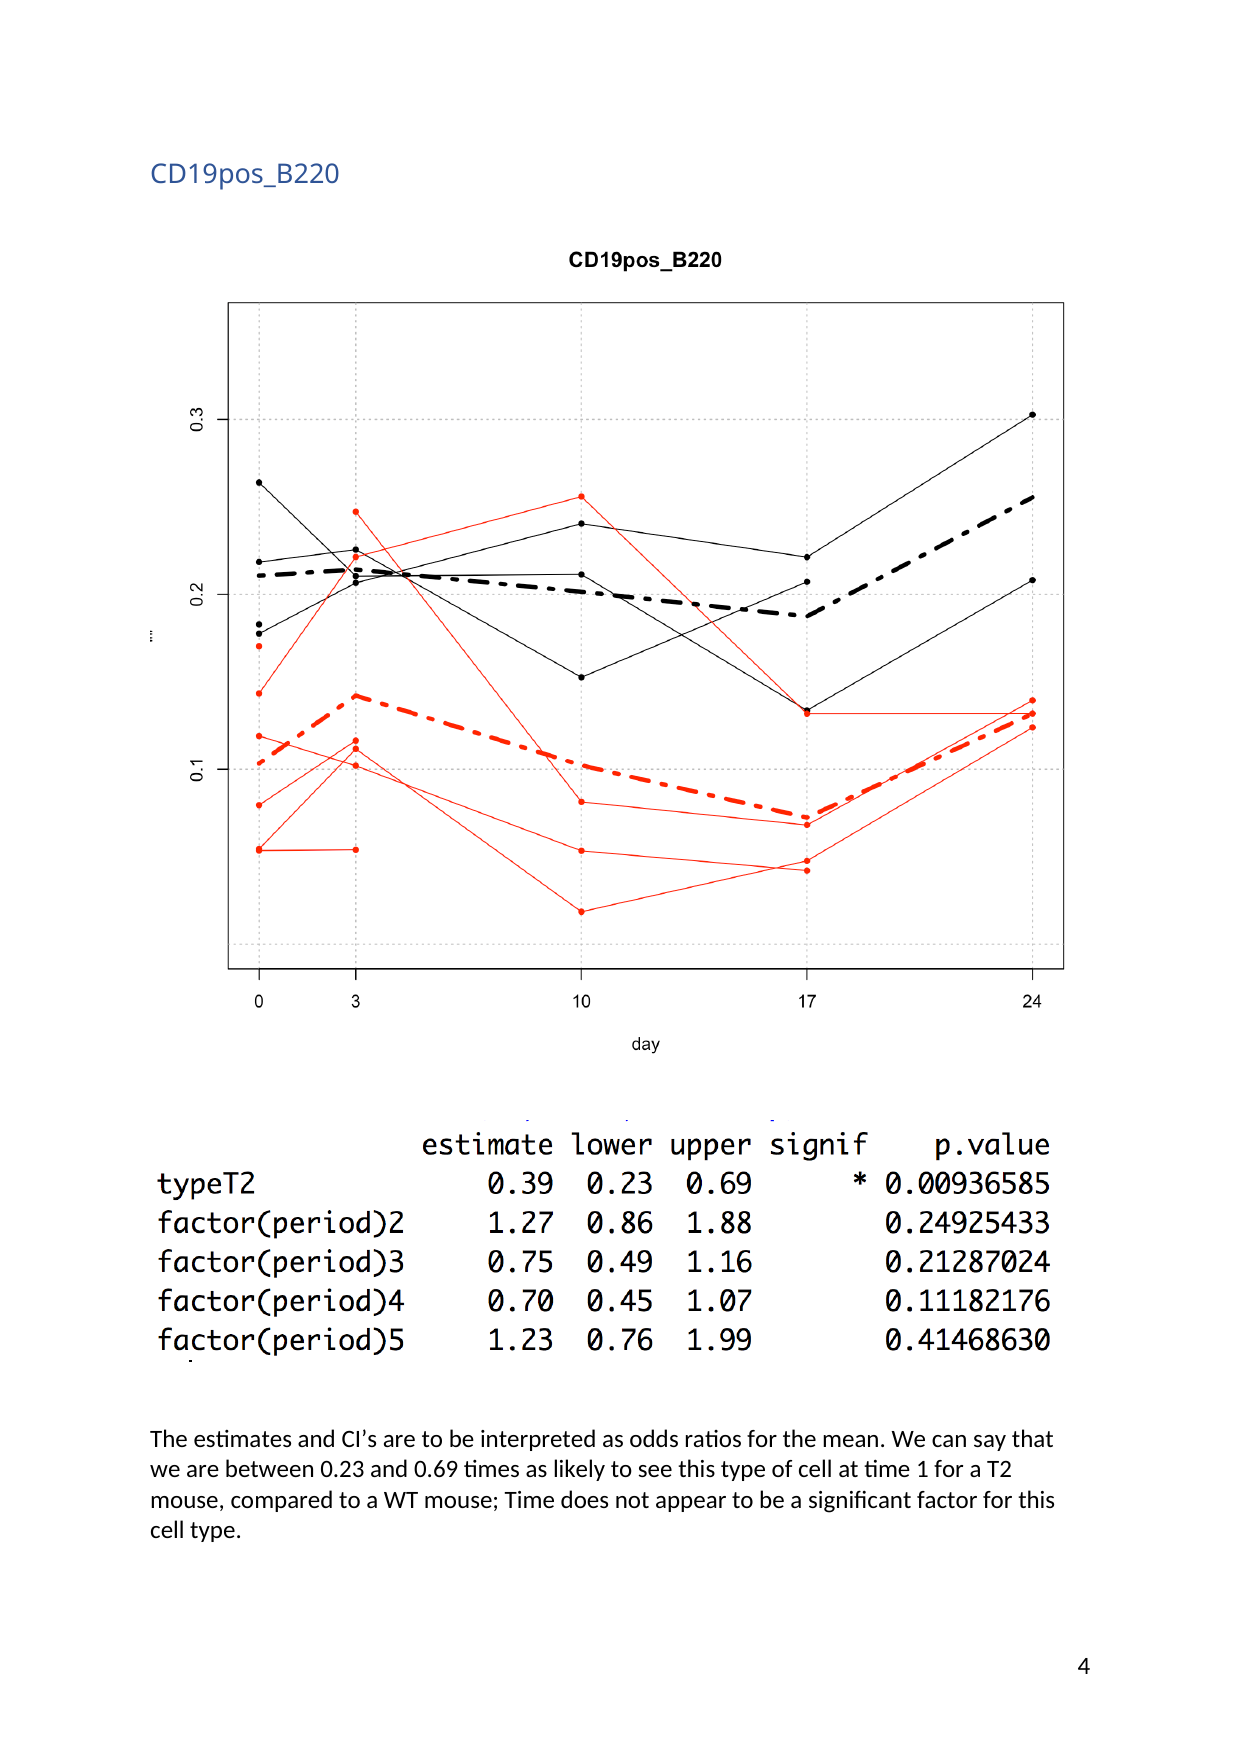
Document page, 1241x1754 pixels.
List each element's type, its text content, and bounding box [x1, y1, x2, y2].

picture [150, 221, 1090, 1060]
text The estimates and CI’s are to be interpreted as odds ratios for the mean. We can say that we are between 0.23 and 0.69 times as likely to see this type of cell at time 1 for a T2 mouse, compared to a WT mouse; Time does not appear to be a significant factor for this cell type. [150, 1423, 1090, 1545]
subtitle CD19pos_B220 [150, 154, 1090, 191]
picture [150, 1120, 1090, 1362]
